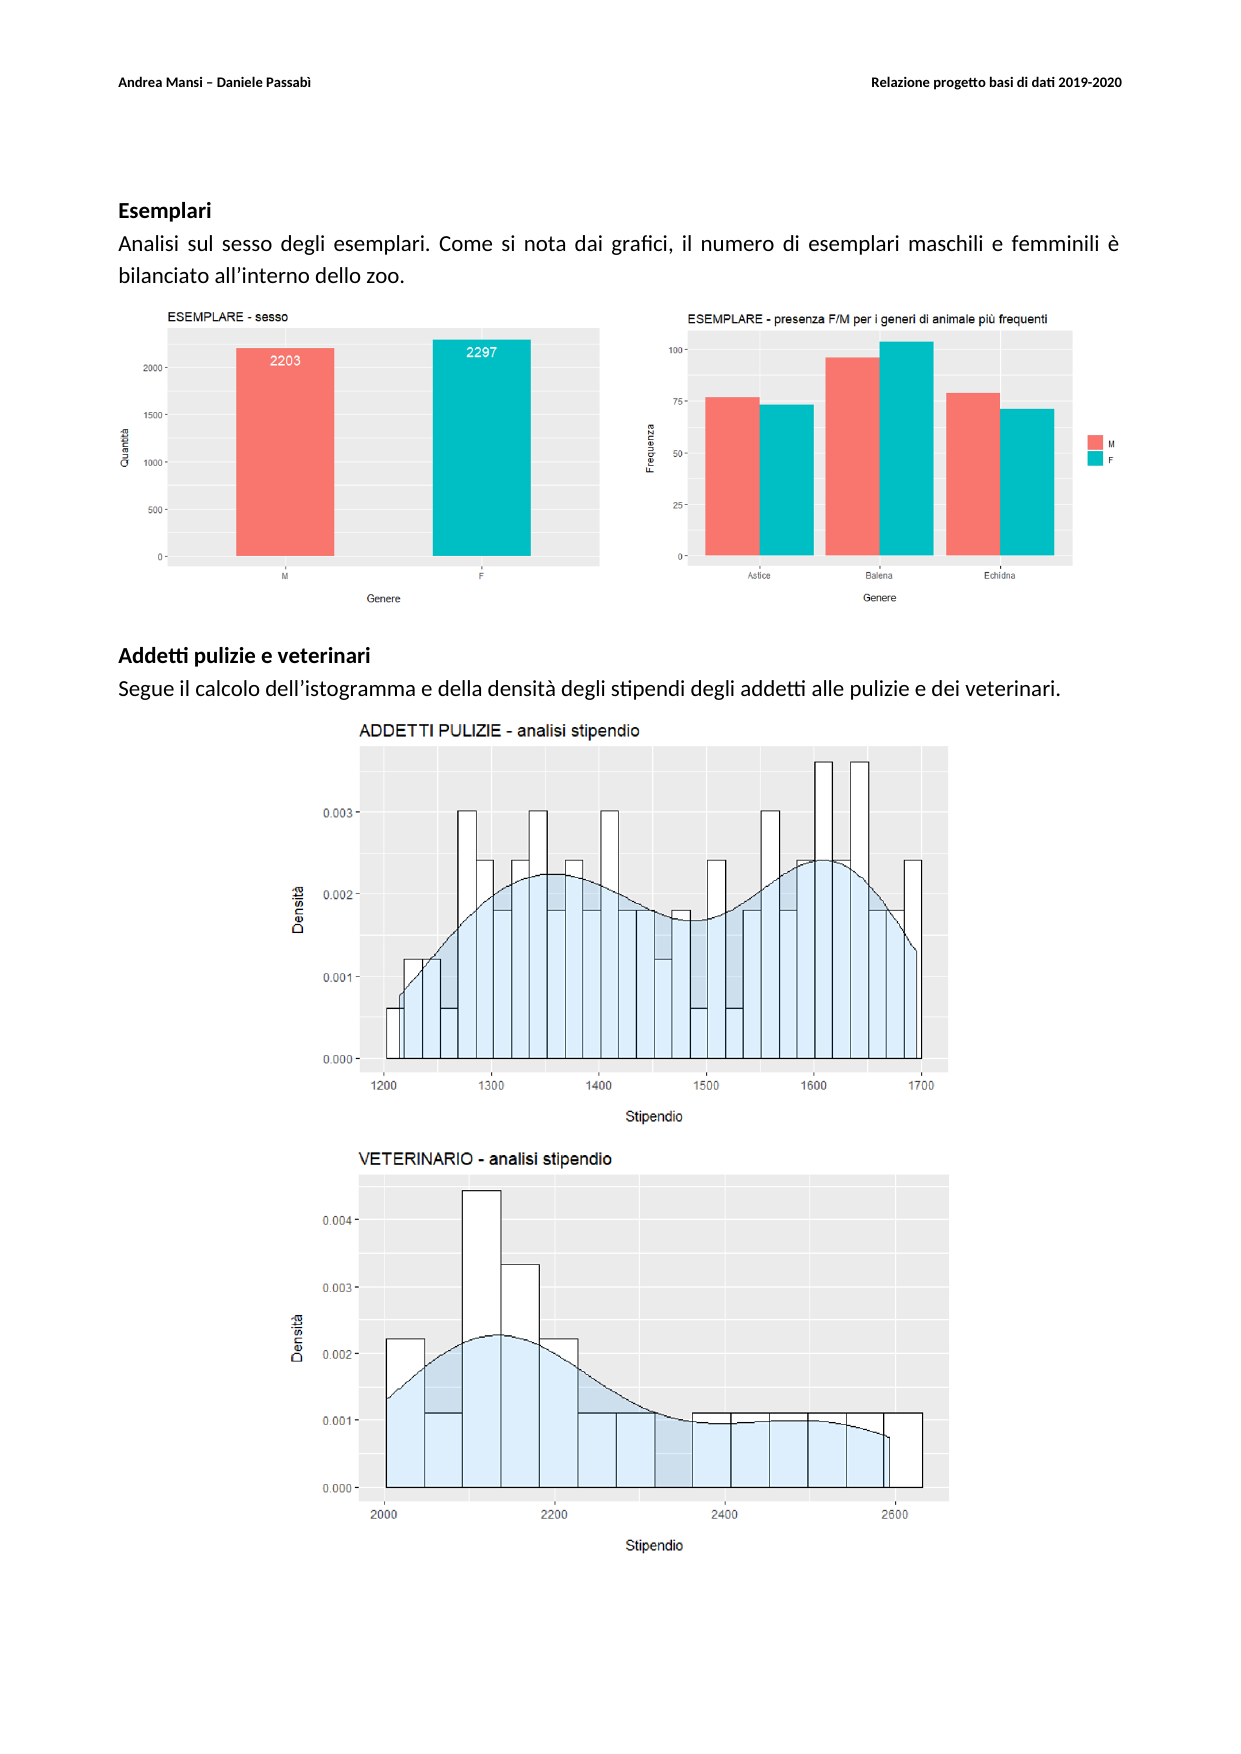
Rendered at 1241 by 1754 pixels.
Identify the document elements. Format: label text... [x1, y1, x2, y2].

picture [285, 1147, 955, 1557]
picture [120, 309, 602, 606]
text Esemplari [118, 196, 1122, 224]
text Segue il calcolo dell’istogramma e della densità degli stipendi degli addetti alle pulizie e dei veterinari. [118, 674, 1122, 702]
text Addetti pulizie e veterinari [118, 641, 1122, 669]
picture [288, 722, 952, 1127]
picture [641, 310, 1119, 606]
text Analisi sul sesso degli esemplari. Come si nota dai grafici, il numero di esemplari maschili e femminili è bilanciato all’interno dello zoo. [118, 229, 1122, 289]
